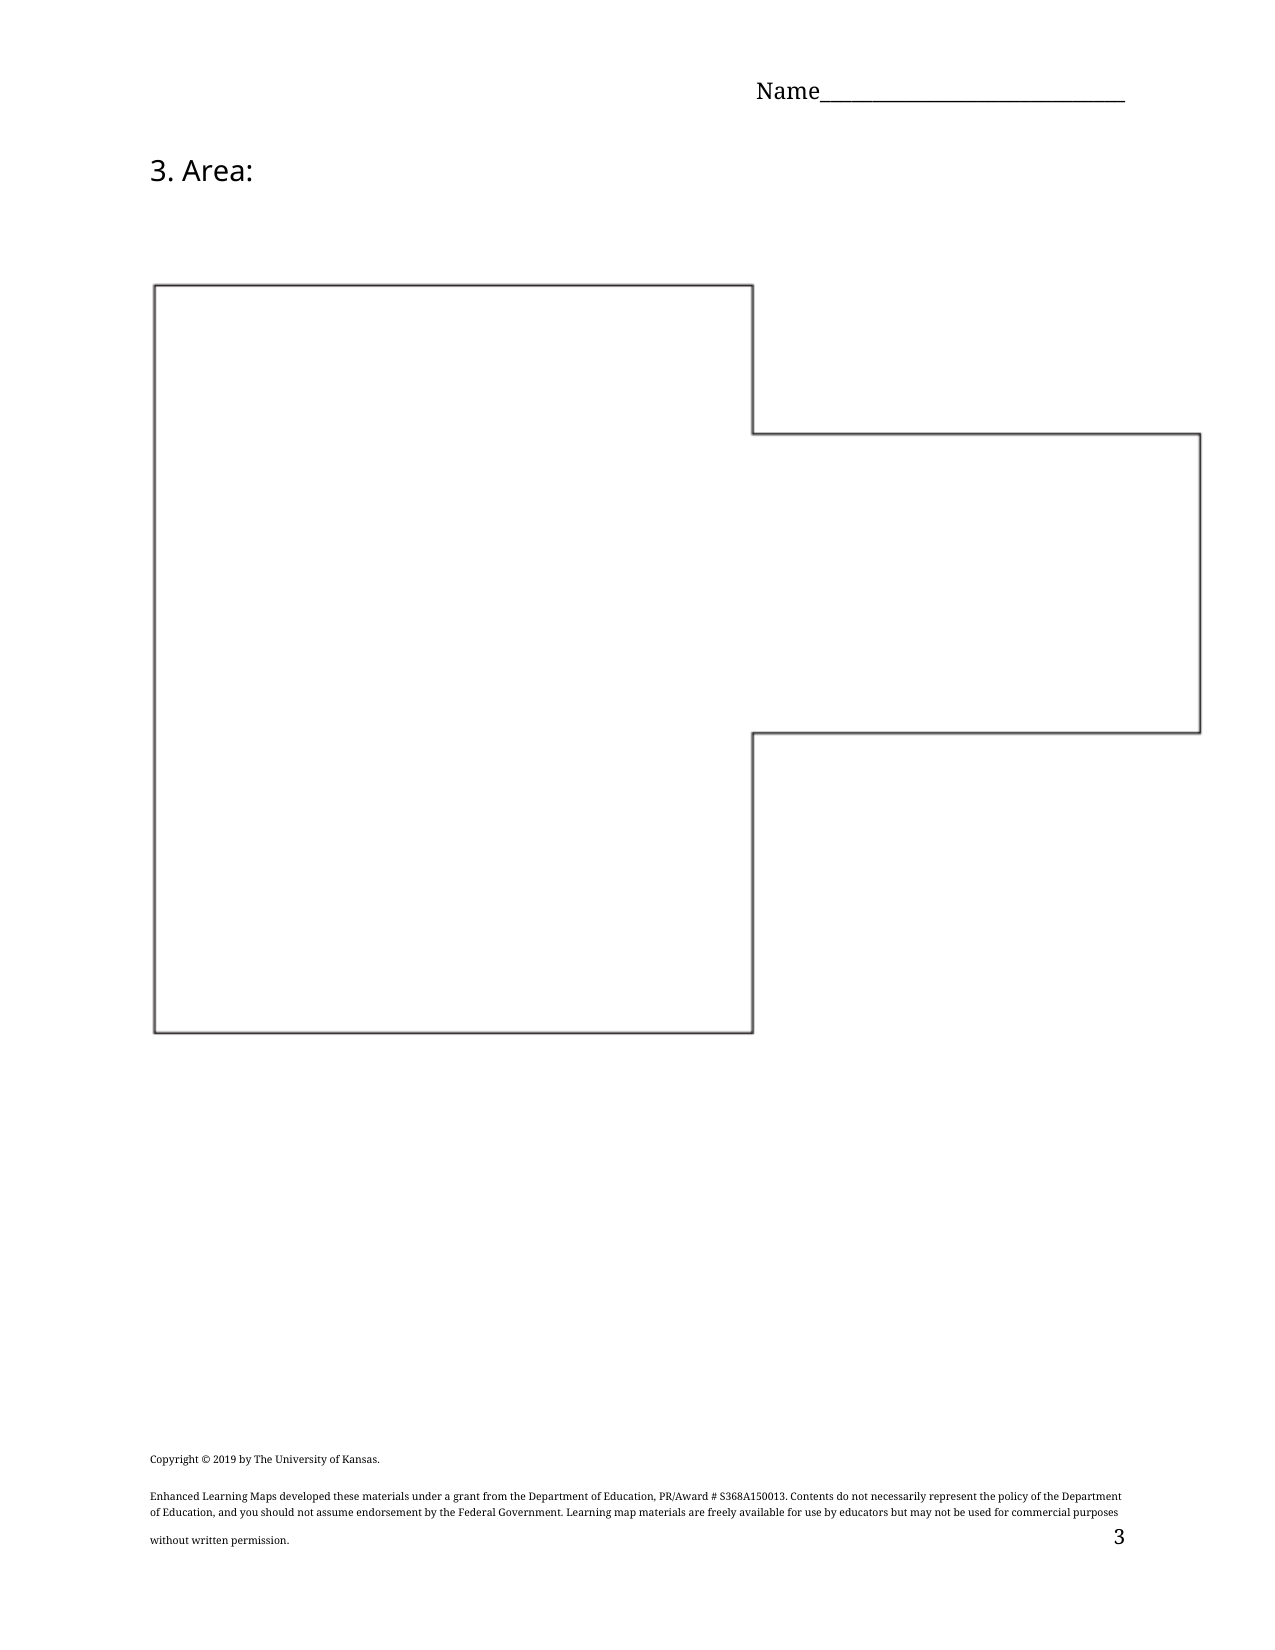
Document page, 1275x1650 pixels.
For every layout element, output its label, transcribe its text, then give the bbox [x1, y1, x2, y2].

text 3. Area: [150, 150, 1125, 190]
